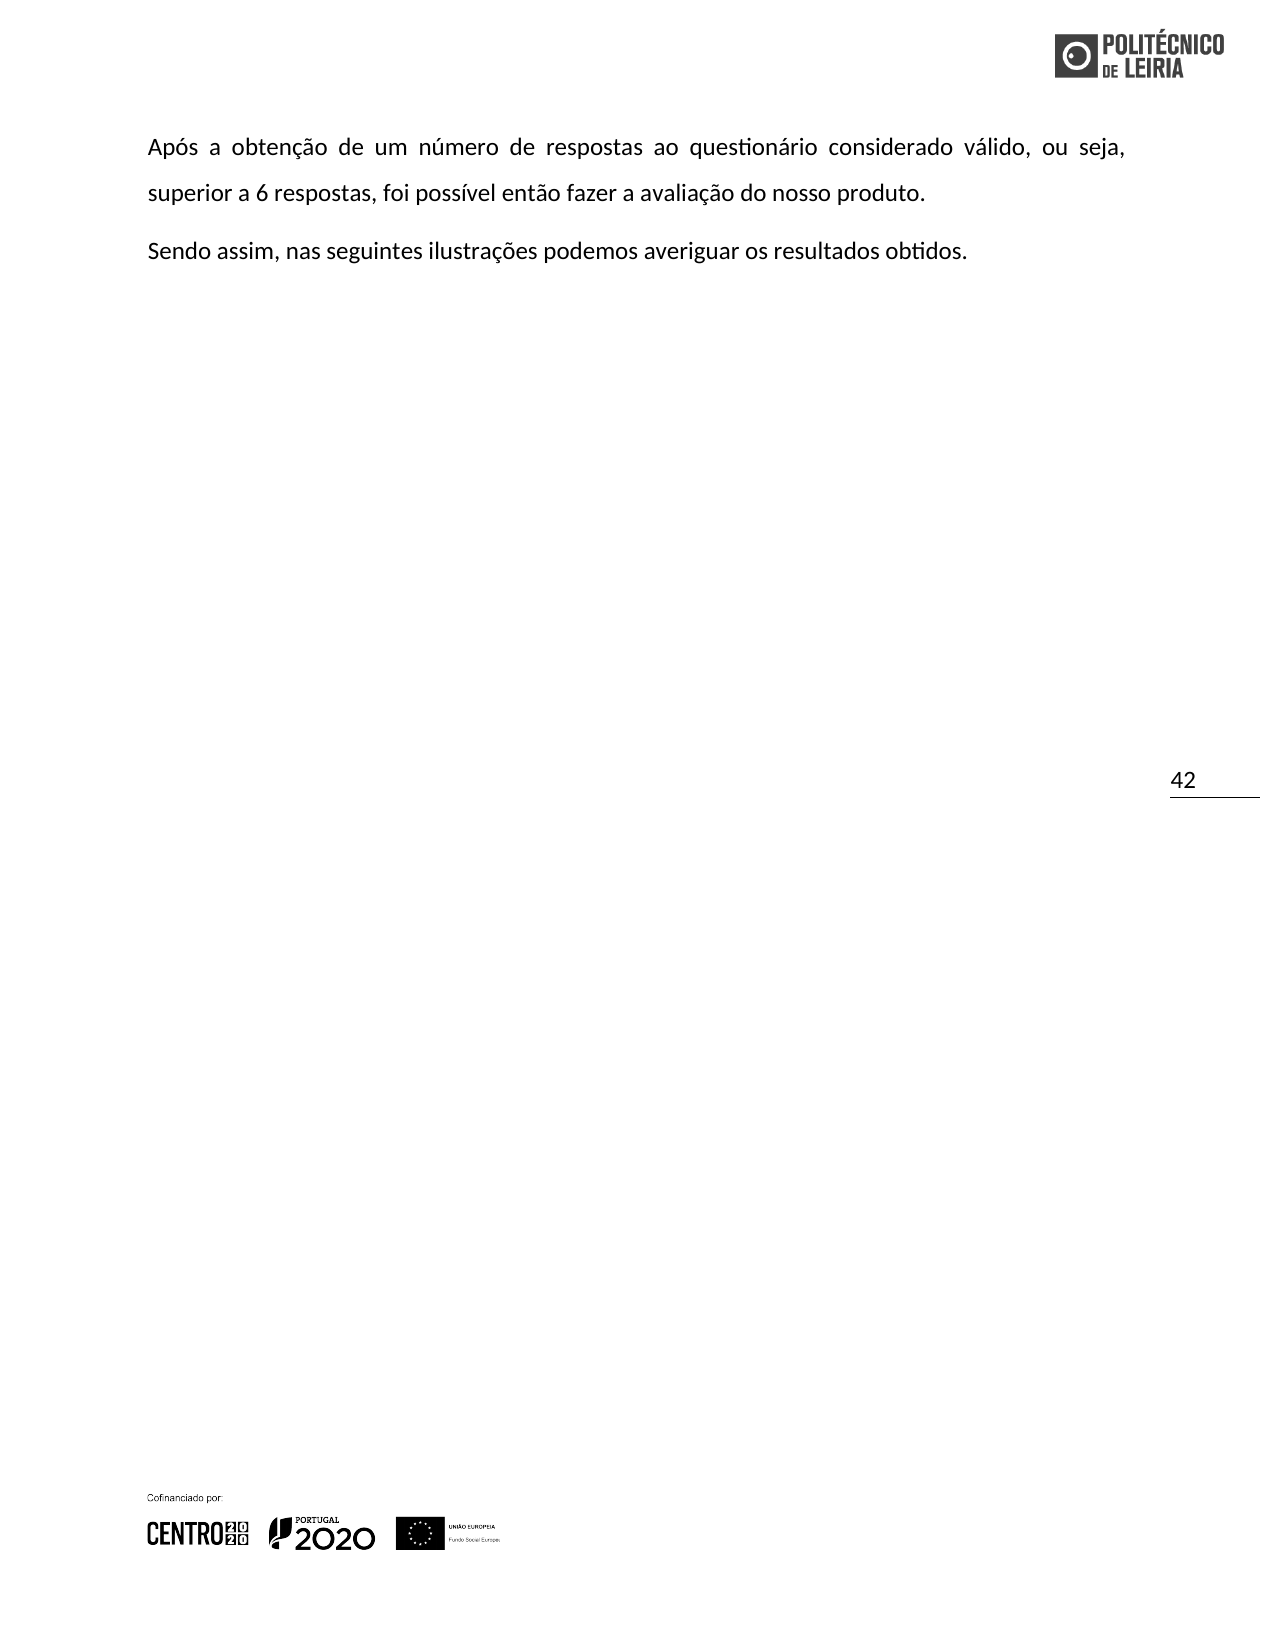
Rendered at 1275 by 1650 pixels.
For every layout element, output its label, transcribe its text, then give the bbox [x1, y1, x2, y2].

picture [147, 1494, 500, 1550]
text Sendo assim, nas seguintes ilustrações podemos averiguar os resultados obtidos. [148, 235, 1127, 266]
text Após a obtenção de um número de respostas ao questionário considerado válido, ou seja, superior a 6 respostas, foi possível então fazer a avaliação do nosso produto. [148, 131, 1127, 207]
picture [1053, 26, 1225, 80]
